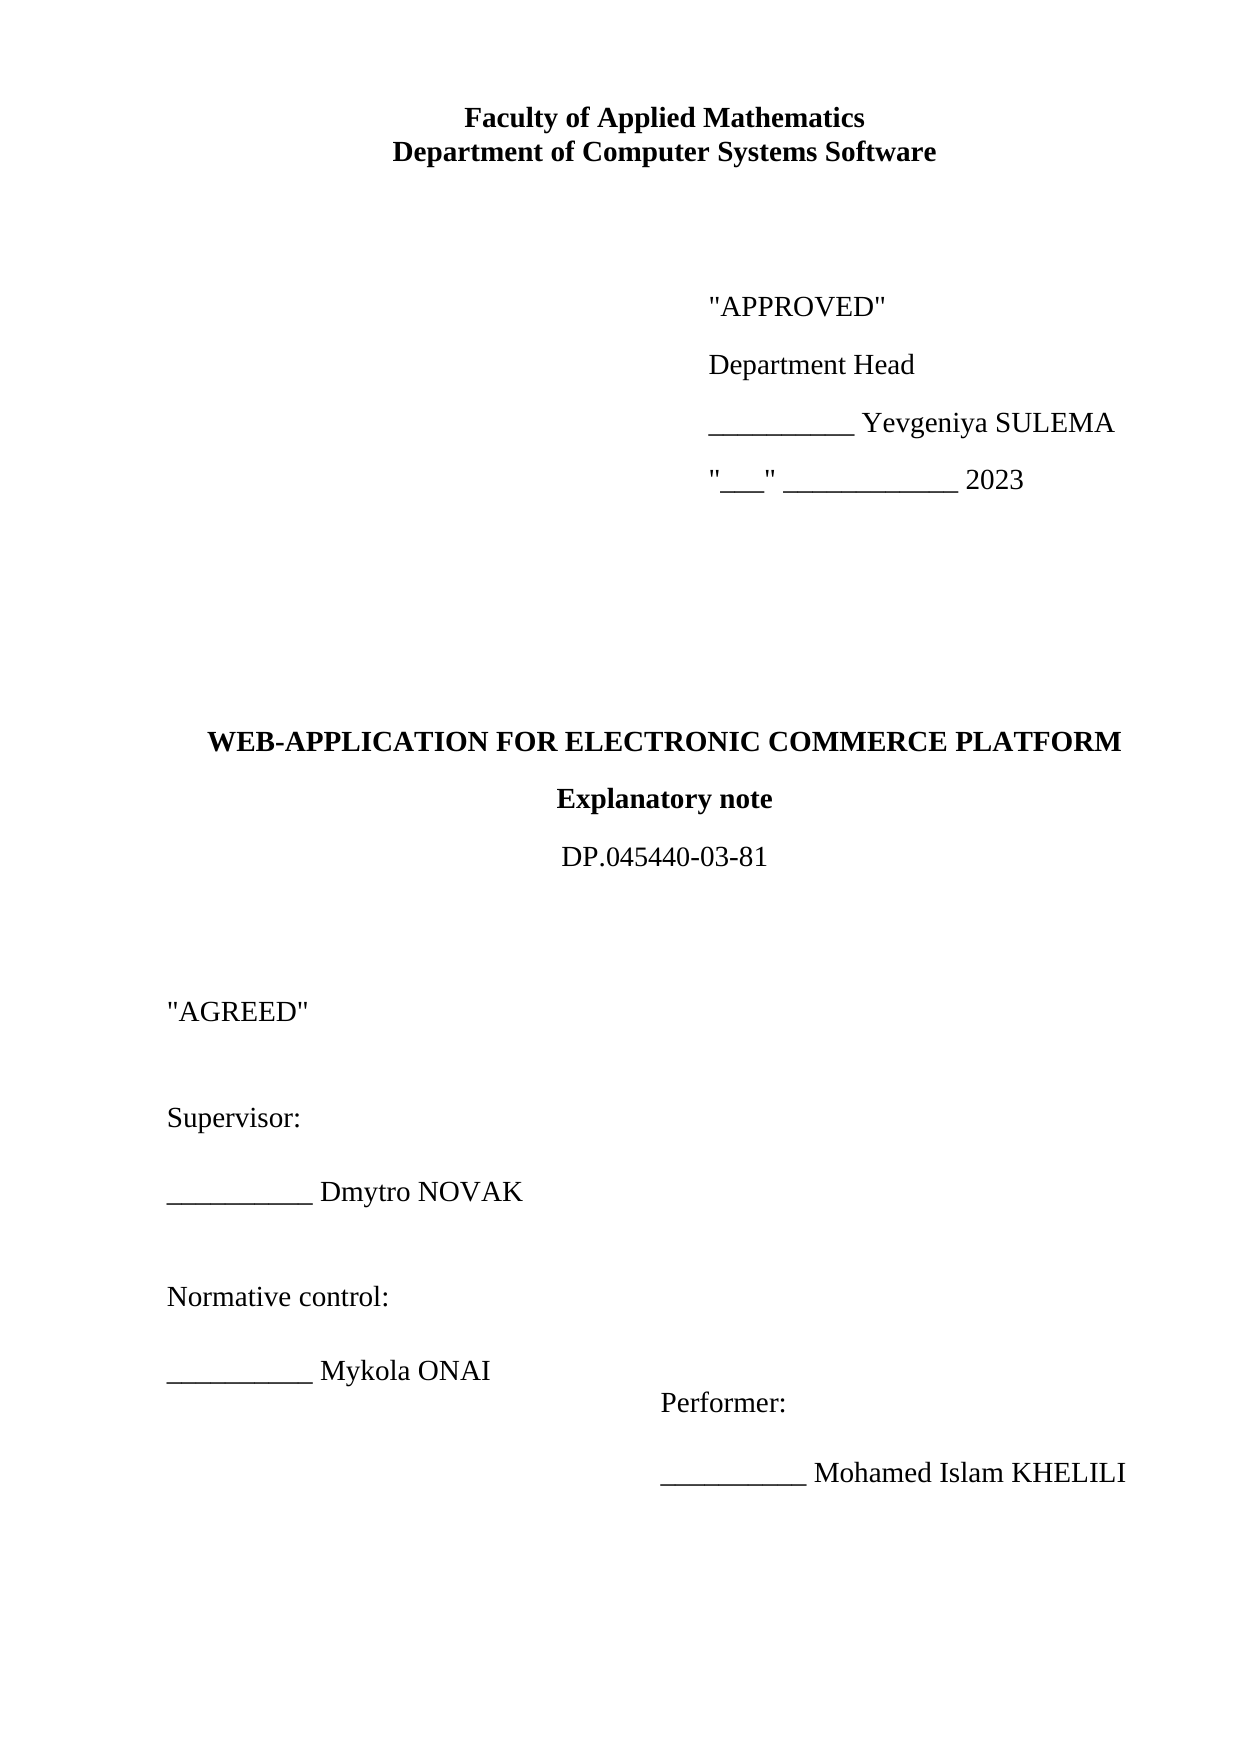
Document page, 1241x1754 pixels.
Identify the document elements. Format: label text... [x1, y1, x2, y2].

text Department Head [708, 347, 1152, 381]
text "___" ____________ 2023 [708, 462, 1152, 496]
text Explanatory note [150, 781, 1179, 815]
text __________ Mykola ONAI [167, 1353, 1152, 1386]
text Department of Computer Systems Software [150, 134, 1179, 167]
text "APPROVED" [708, 289, 1152, 323]
text "AGREED" [167, 994, 1152, 1028]
text __________ Yevgeniya SULEMA [708, 405, 1152, 438]
text __________ Dmytro NOVAK [167, 1174, 1152, 1207]
text Supervisor: [167, 1100, 1152, 1134]
text __________ Mohamed Islam KHELILI [660, 1455, 1152, 1488]
text Faculty of Applied Mathematics [150, 100, 1179, 134]
text WEB-APPLICATION FOR ELECTRONIC COMMERCE PLATFORM [150, 724, 1179, 757]
text Normative control: [167, 1279, 1152, 1313]
text DP.045440-03-81 [150, 839, 1179, 873]
text Performer: [660, 1386, 1152, 1419]
